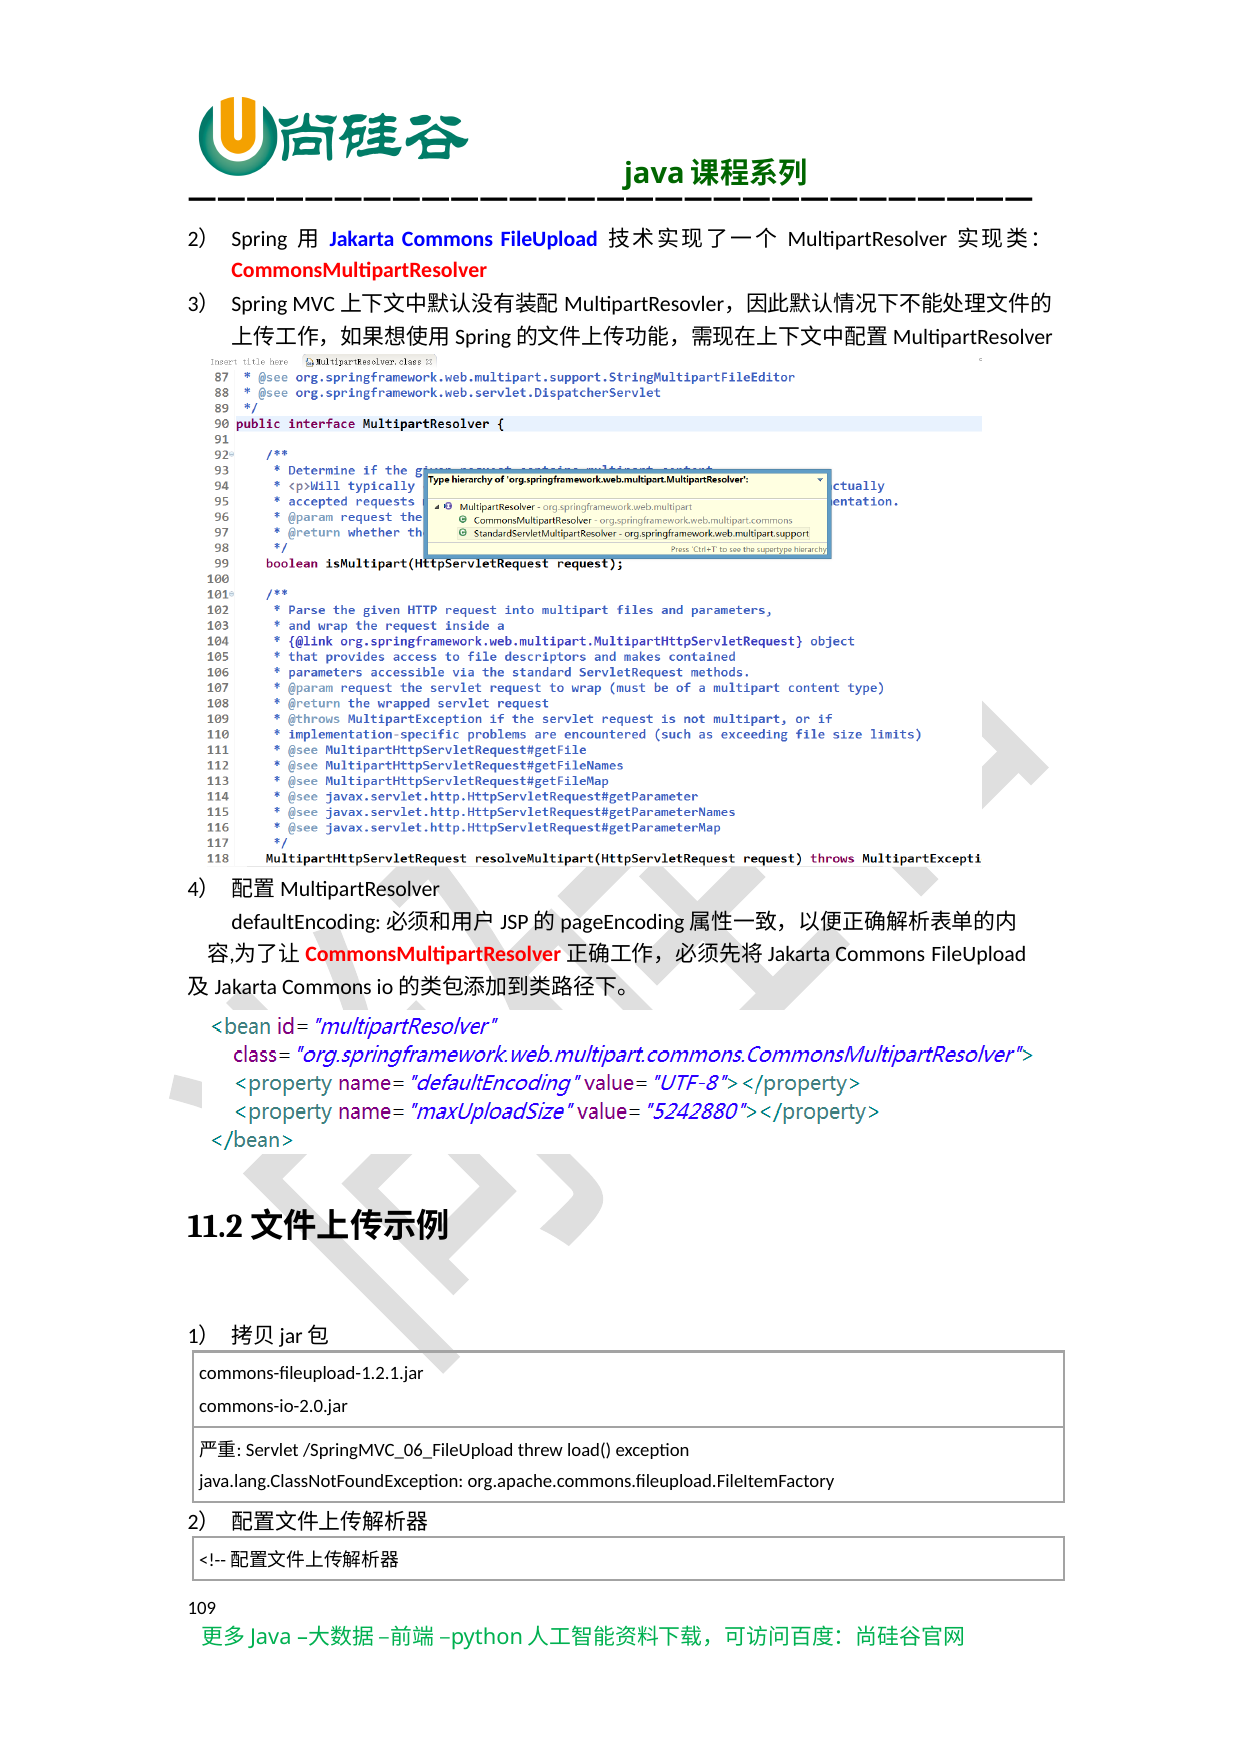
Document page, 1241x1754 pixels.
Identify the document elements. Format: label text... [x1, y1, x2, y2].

picture [202, 1010, 1034, 1154]
list Spring MVC 上下文中默认没有装配 MultipartResovler，因此默认情况下不能处理文件的上传工作，如果想使用 Spring 的文件上传功能，需现在上下文中配置 MultipartResolver [187, 286, 1053, 351]
text defaultEncoding: 必须和用户 JSP 的 pageEncoding 属性一致，以便正确解析表单的内 [187, 903, 1053, 936]
picture [187, 88, 476, 184]
table_cell 严重: Servlet /SpringMVC_06_FileUpload threw load() exception java.lang.ClassNotFoundException: org.apache.commons.fileupload.FileItemFactory [194, 1428, 1063, 1501]
text 容,为了让 CommonsMultipartResolver 正确工作，必须先将 Jakarta Commons FileUpload 及 Jakarta Commons io 的类包添加到类路径下。 [187, 936, 1053, 1001]
picture [207, 354, 982, 867]
table_header commons-fileupload-1.2.1.jar commons-io-2.0.jar [194, 1353, 1063, 1426]
list Spring 用 Jakarta Commons FileUpload 技术实现了一个 MultipartResolver 实现类：CommonsMultipartResolver [187, 221, 1053, 286]
list 配置文件上传解析器 [187, 1503, 1053, 1536]
list 拷贝jar包 [187, 1318, 1053, 1350]
subtitle 11.2 文件上传示例 [187, 1191, 1053, 1256]
list 配置 MultipartResolver [187, 871, 1053, 903]
